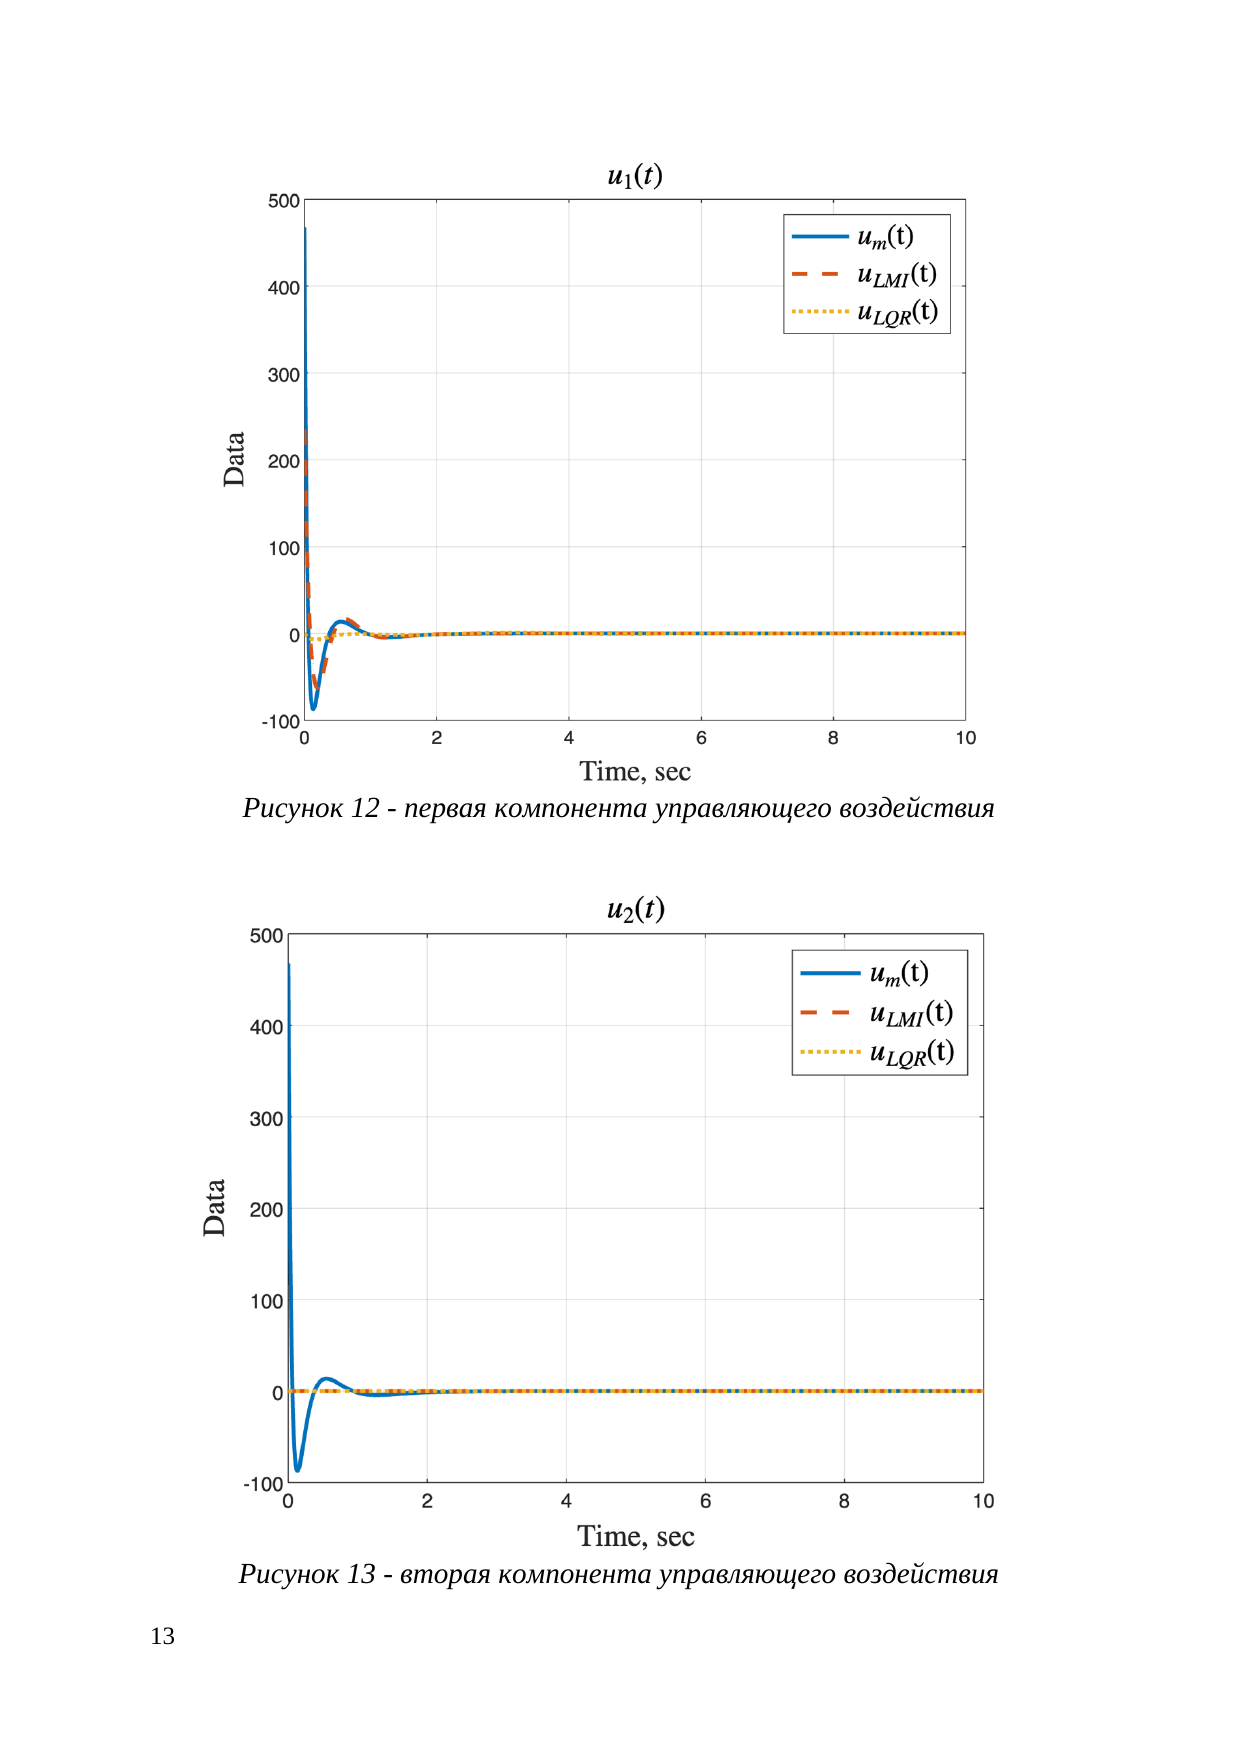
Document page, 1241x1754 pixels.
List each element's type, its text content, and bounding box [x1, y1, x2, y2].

text Рисунок 12 - первая компонента управляющего воздействия [150, 791, 1090, 824]
text Рисунок 13 - вторая компонента управляющего воздействия [150, 1556, 1090, 1590]
picture [171, 881, 1069, 1557]
picture [193, 150, 1047, 791]
